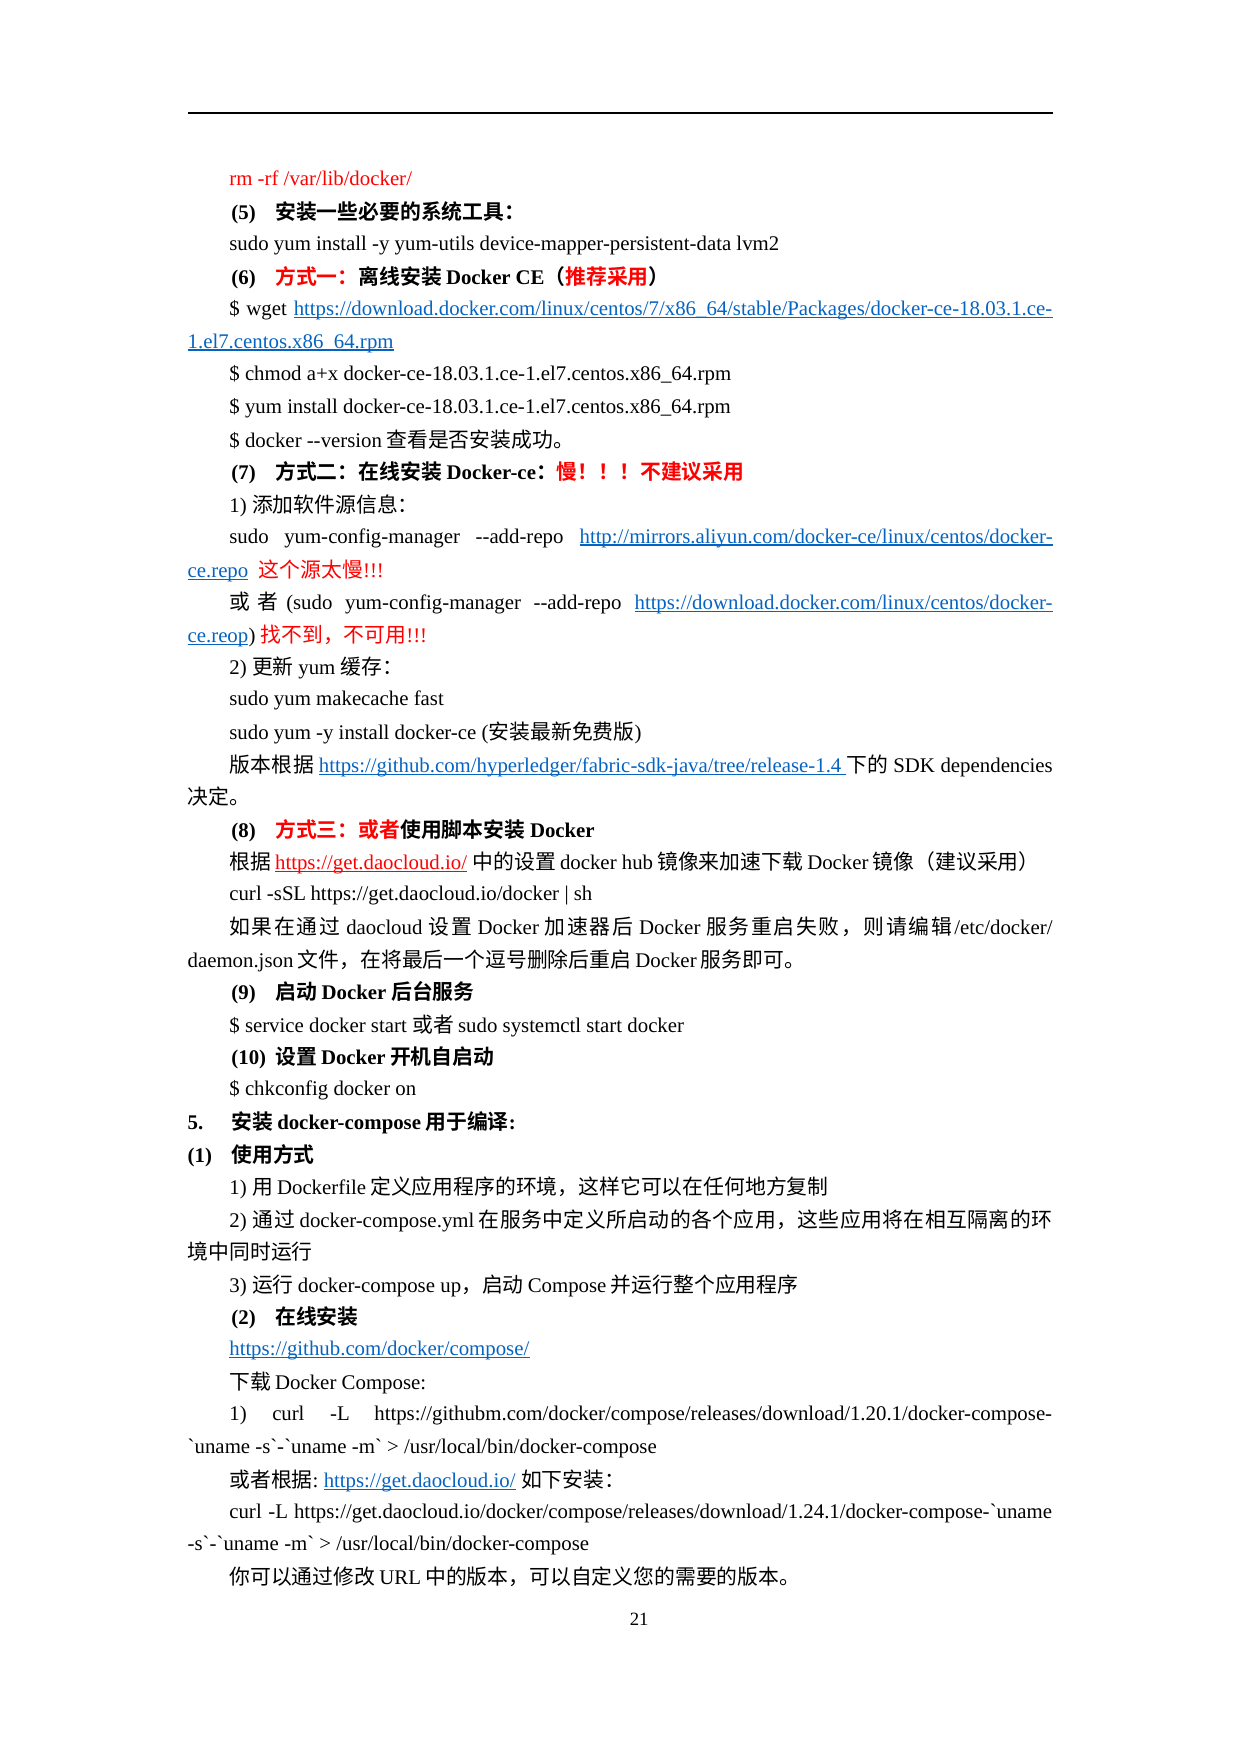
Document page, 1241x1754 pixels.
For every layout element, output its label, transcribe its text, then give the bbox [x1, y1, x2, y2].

text 2) 更新 yum 缓存： [187, 649, 1053, 682]
text curl -sSL https://get.daocloud.io/docker | sh [187, 877, 1053, 909]
text 如果在通过daocloud设置Docker加速器后Docker服务重启失败，则请编辑/etc/docker/daemon.json文件，在将最后一个逗号删除后重启Docker服务即可。 [187, 909, 1053, 974]
text 根据https://get.daocloud.io/ 中的设置docker hub镜像来加速下载Docker镜像（建议采用） [187, 844, 1053, 877]
text 或者根据: https://get.daocloud.io/ 如下安装： [187, 1462, 1053, 1494]
text 版本根据https://github.com/hyperledger/fabric-sdk-java/tree/release-1.4下的SDK dependencies决定。 [187, 747, 1053, 812]
text 2) 通过docker-compose.yml在服务中定义所启动的各个应用，这些应用将在相互隔离的环境中同时运行 [187, 1202, 1053, 1267]
subtitle 在线安装 [231, 1299, 1053, 1332]
text 或者(sudo yum-config-manager --add-repo https://download.docker.com/linux/centos/docker-ce.reop) 找不到，不可用!!! [187, 584, 1053, 649]
subtitle 方式三：或者使用脚本安装 Docker [231, 812, 1053, 844]
text rm -rf /var/lib/docker/ [187, 162, 1053, 194]
text 下载Docker Compose: [187, 1364, 1053, 1397]
text 1) 用Dockerfile定义应用程序的环境，这样它可以在任何地方复制 [187, 1169, 1053, 1202]
subtitle 启动 Docker 后台服务 [231, 974, 1053, 1007]
text $ yum install docker-ce-18.03.1.ce-1.el7.centos.x86_64.rpm [187, 389, 1053, 422]
subtitle 使用方式 [187, 1137, 1053, 1169]
text $ wget https://download.docker.com/linux/centos/7/x86_64/stable/Packages/docker-ce-18.03.1.ce-1.el7.centos.x86_64.rpm [187, 292, 1053, 357]
text sudo yum-config-manager --add-repo http://mirrors.aliyun.com/docker-ce/linux/centos/docker-ce.repo 这个源太慢!!! [187, 519, 1053, 584]
text 1) curl -L https://githubm.com/docker/compose/releases/download/1.20.1/docker-compose-`uname -s`-`uname -m` > /usr/local/bin/docker-compose [187, 1397, 1053, 1462]
subtitle 安装一些必要的系统工具： [231, 194, 1053, 227]
text $ docker --version查看是否安装成功。 [187, 422, 1053, 454]
text $ chmod a+x docker-ce-18.03.1.ce-1.el7.centos.x86_64.rpm [187, 357, 1053, 389]
text $ service docker start 或者sudo systemctl start docker [187, 1007, 1053, 1039]
text sudo yum -y install docker-ce (安装最新免费版) [187, 714, 1053, 747]
text 3) 运行docker-compose up，启动Compose并运行整个应用程序 [187, 1267, 1053, 1299]
subtitle 方式一：离线安装Docker CE（推荐采用） [231, 259, 1053, 292]
subtitle 安装docker-compose用于编译: [187, 1104, 1053, 1137]
text sudo yum install -y yum-utils device-mapper-persistent-data lvm2 [187, 227, 1053, 259]
text curl -L https://get.daocloud.io/docker/compose/releases/download/1.24.1/docker-compose-`uname -s`-`uname -m` > /usr/local/bin/docker-compose [187, 1494, 1053, 1559]
text 1) 添加软件源信息： [187, 487, 1053, 519]
subtitle 设置Docker开机自启动 [231, 1039, 1053, 1072]
text sudo yum makecache fast [187, 682, 1053, 714]
text https://github.com/docker/compose/ [187, 1332, 1053, 1364]
text $ chkconfig docker on [187, 1072, 1053, 1104]
text 你可以通过修改URL中的版本，可以自定义您的需要的版本。 [187, 1559, 1053, 1592]
subtitle 方式二：在线安装 Docker-ce：慢！！！不建议采用 [231, 454, 1053, 487]
